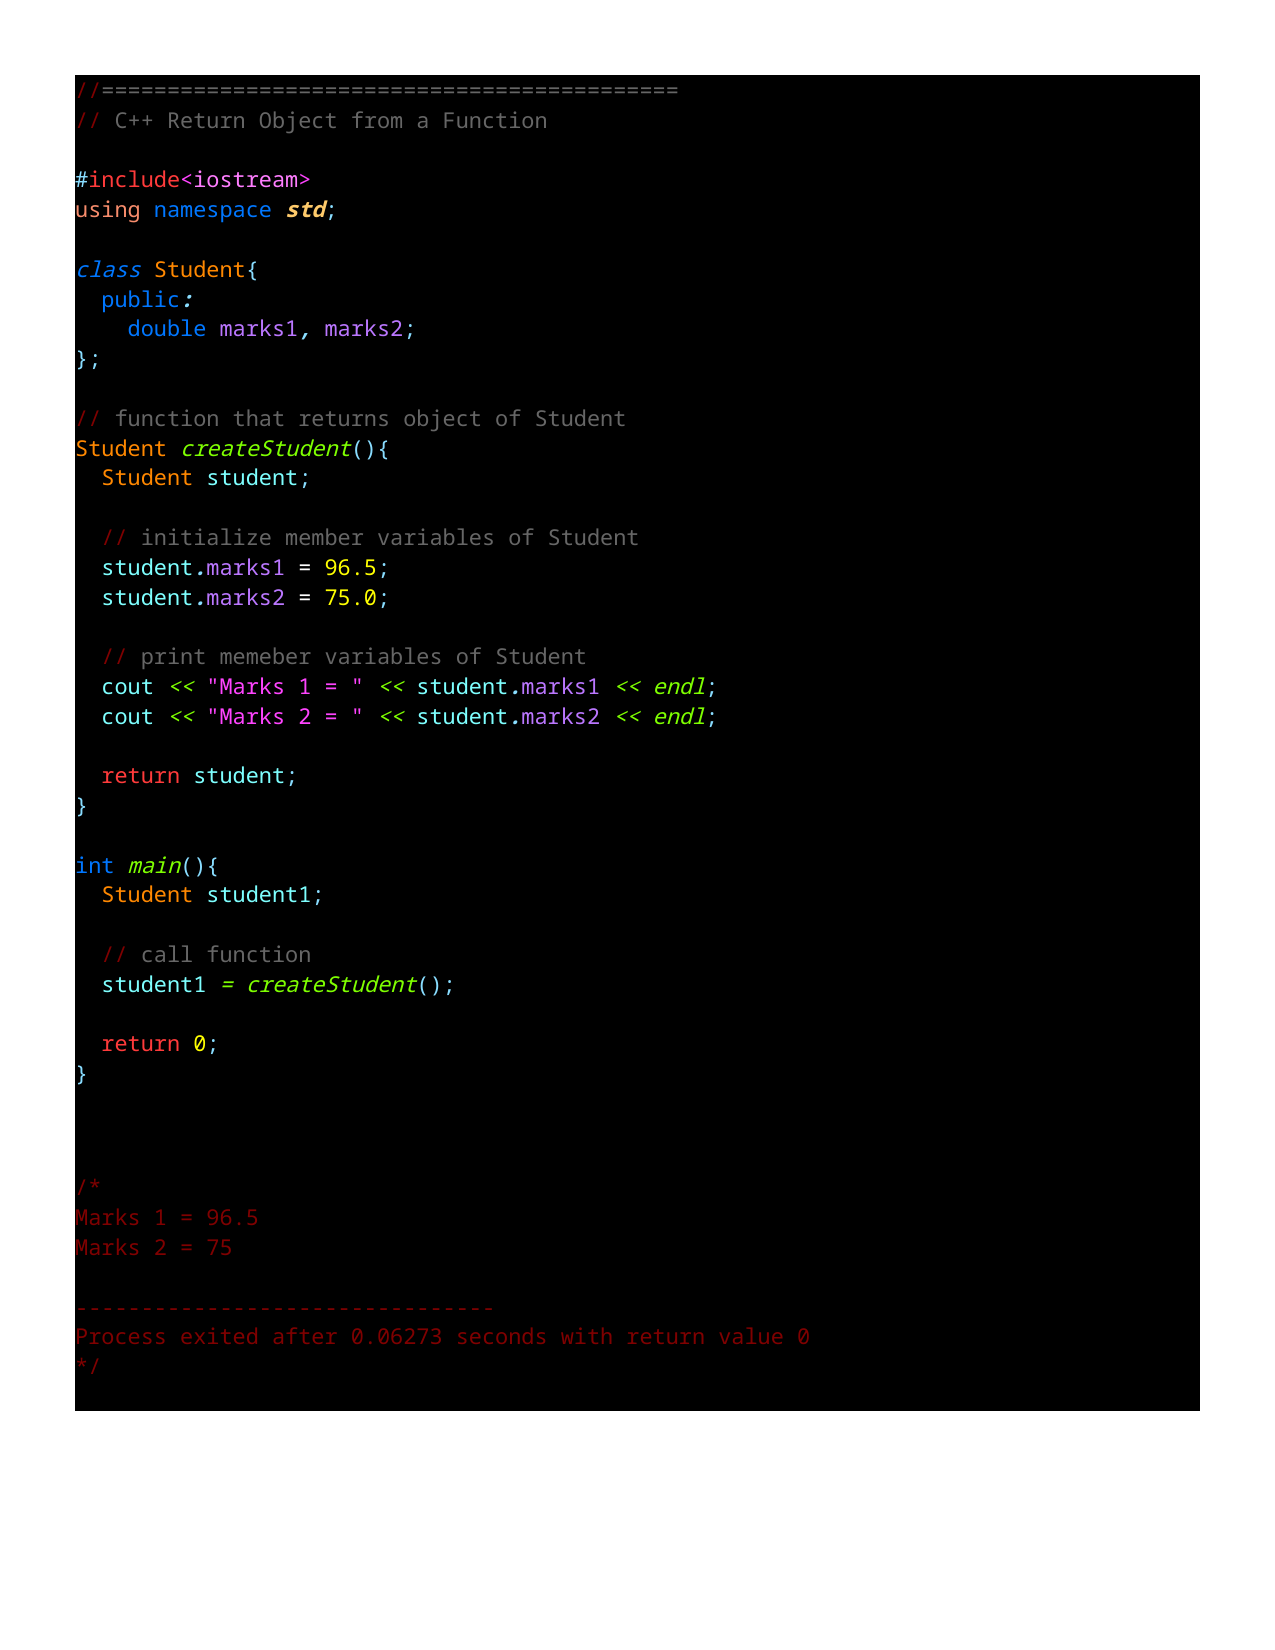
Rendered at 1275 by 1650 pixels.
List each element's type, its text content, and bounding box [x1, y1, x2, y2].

text //============================================ [75, 75, 1200, 105]
text int main(){ [75, 849, 1200, 879]
text */ [75, 1351, 1200, 1381]
text double marks1, marks2; [75, 313, 1200, 343]
text student.marks1 = 96.5; [75, 552, 1200, 581]
text // function that returns object of Student [75, 403, 1200, 432]
text // print memeber variables of Student [75, 641, 1200, 671]
text public: [75, 283, 1200, 313]
text Process exited after 0.06273 seconds with return value 0 [75, 1321, 1200, 1351]
text cout << "Marks 2 = " << student.marks2 << endl; [75, 701, 1200, 730]
text // initialize member variables of Student [75, 522, 1200, 552]
text /* [75, 1172, 1200, 1202]
text class Student{ [75, 254, 1200, 283]
text Student student; [75, 462, 1200, 492]
text }; [75, 343, 1200, 373]
text cout << "Marks 1 = " << student.marks1 << endl; [75, 671, 1200, 701]
text Marks 1 = 96.5 [75, 1202, 1200, 1232]
text // C++ Return Object from a Function [75, 105, 1200, 134]
text Student student1; [75, 879, 1200, 909]
text Student createStudent(){ [75, 432, 1200, 462]
text return 0; [75, 1028, 1200, 1058]
text #include<iostream> [75, 164, 1200, 194]
text } [75, 1058, 1200, 1088]
text return student; [75, 760, 1200, 790]
text using namespace std; [75, 194, 1200, 224]
text student1 = createStudent(); [75, 969, 1200, 998]
text student.marks2 = 75.0; [75, 581, 1200, 611]
text -------------------------------- [75, 1292, 1200, 1321]
text Marks 2 = 75 [75, 1232, 1200, 1262]
text } [75, 790, 1200, 820]
text // call function [75, 939, 1200, 969]
